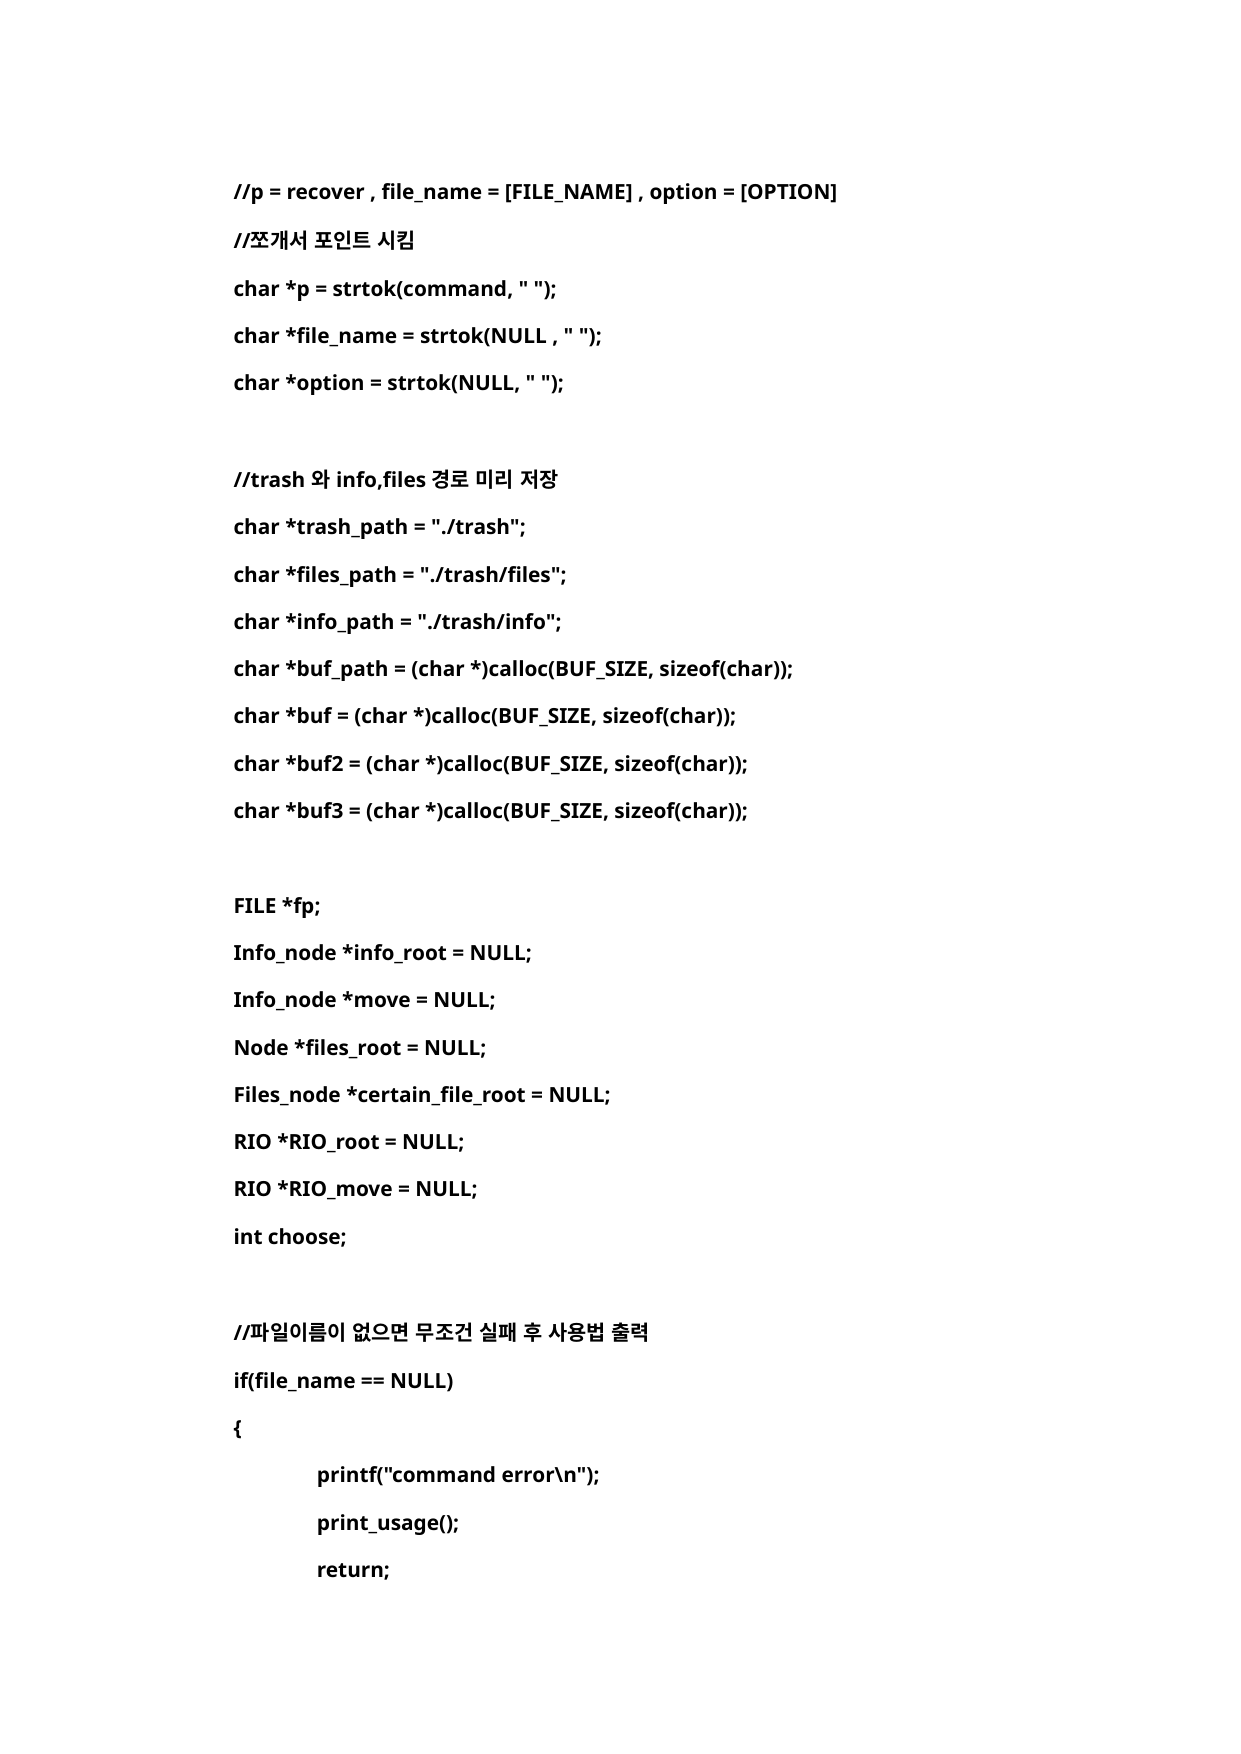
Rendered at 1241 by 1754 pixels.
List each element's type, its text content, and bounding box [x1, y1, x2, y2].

text return; [150, 1555, 1090, 1583]
text char *buf_path = (char *)calloc(BUF_SIZE, sizeof(char)); [150, 654, 1090, 683]
text //쪼개서 포인트 시킴 [150, 224, 1090, 255]
text Info_node *info_root = NULL; [150, 938, 1090, 966]
text Files_node *certain_file_root = NULL; [150, 1080, 1090, 1108]
text print_usage(); [150, 1508, 1090, 1536]
text //파일이름이 없으면 무조건 실패 후 사용법 출력 [150, 1316, 1090, 1347]
text printf("command error\n"); [150, 1460, 1090, 1489]
text char *buf3 = (char *)calloc(BUF_SIZE, sizeof(char)); [150, 796, 1090, 824]
text int choose; [150, 1222, 1090, 1250]
text if(file_name == NULL) [150, 1366, 1090, 1394]
text char *buf = (char *)calloc(BUF_SIZE, sizeof(char)); [150, 702, 1090, 730]
text char *trash_path = "./trash"; [150, 512, 1090, 541]
text FILE *fp; [150, 891, 1090, 919]
text Node *files_root = NULL; [150, 1033, 1090, 1061]
text char *files_path = "./trash/files"; [150, 560, 1090, 588]
text char *option = strtok(NULL, " "); [150, 368, 1090, 397]
text //trash 와 info,files 경로 미리 저장 [150, 463, 1090, 493]
text Info_node *move = NULL; [150, 985, 1090, 1014]
text char *info_path = "./trash/info"; [150, 607, 1090, 635]
text RIO *RIO_move = NULL; [150, 1174, 1090, 1203]
text RIO *RIO_root = NULL; [150, 1127, 1090, 1156]
text char *buf2 = (char *)calloc(BUF_SIZE, sizeof(char)); [150, 749, 1090, 777]
text char *file_name = strtok(NULL , " "); [150, 321, 1090, 349]
text char *p = strtok(command, " "); [150, 274, 1090, 302]
text { [150, 1413, 1090, 1441]
text //p = recover , file_name = [FILE_NAME] , option = [OPTION] [150, 177, 1090, 206]
